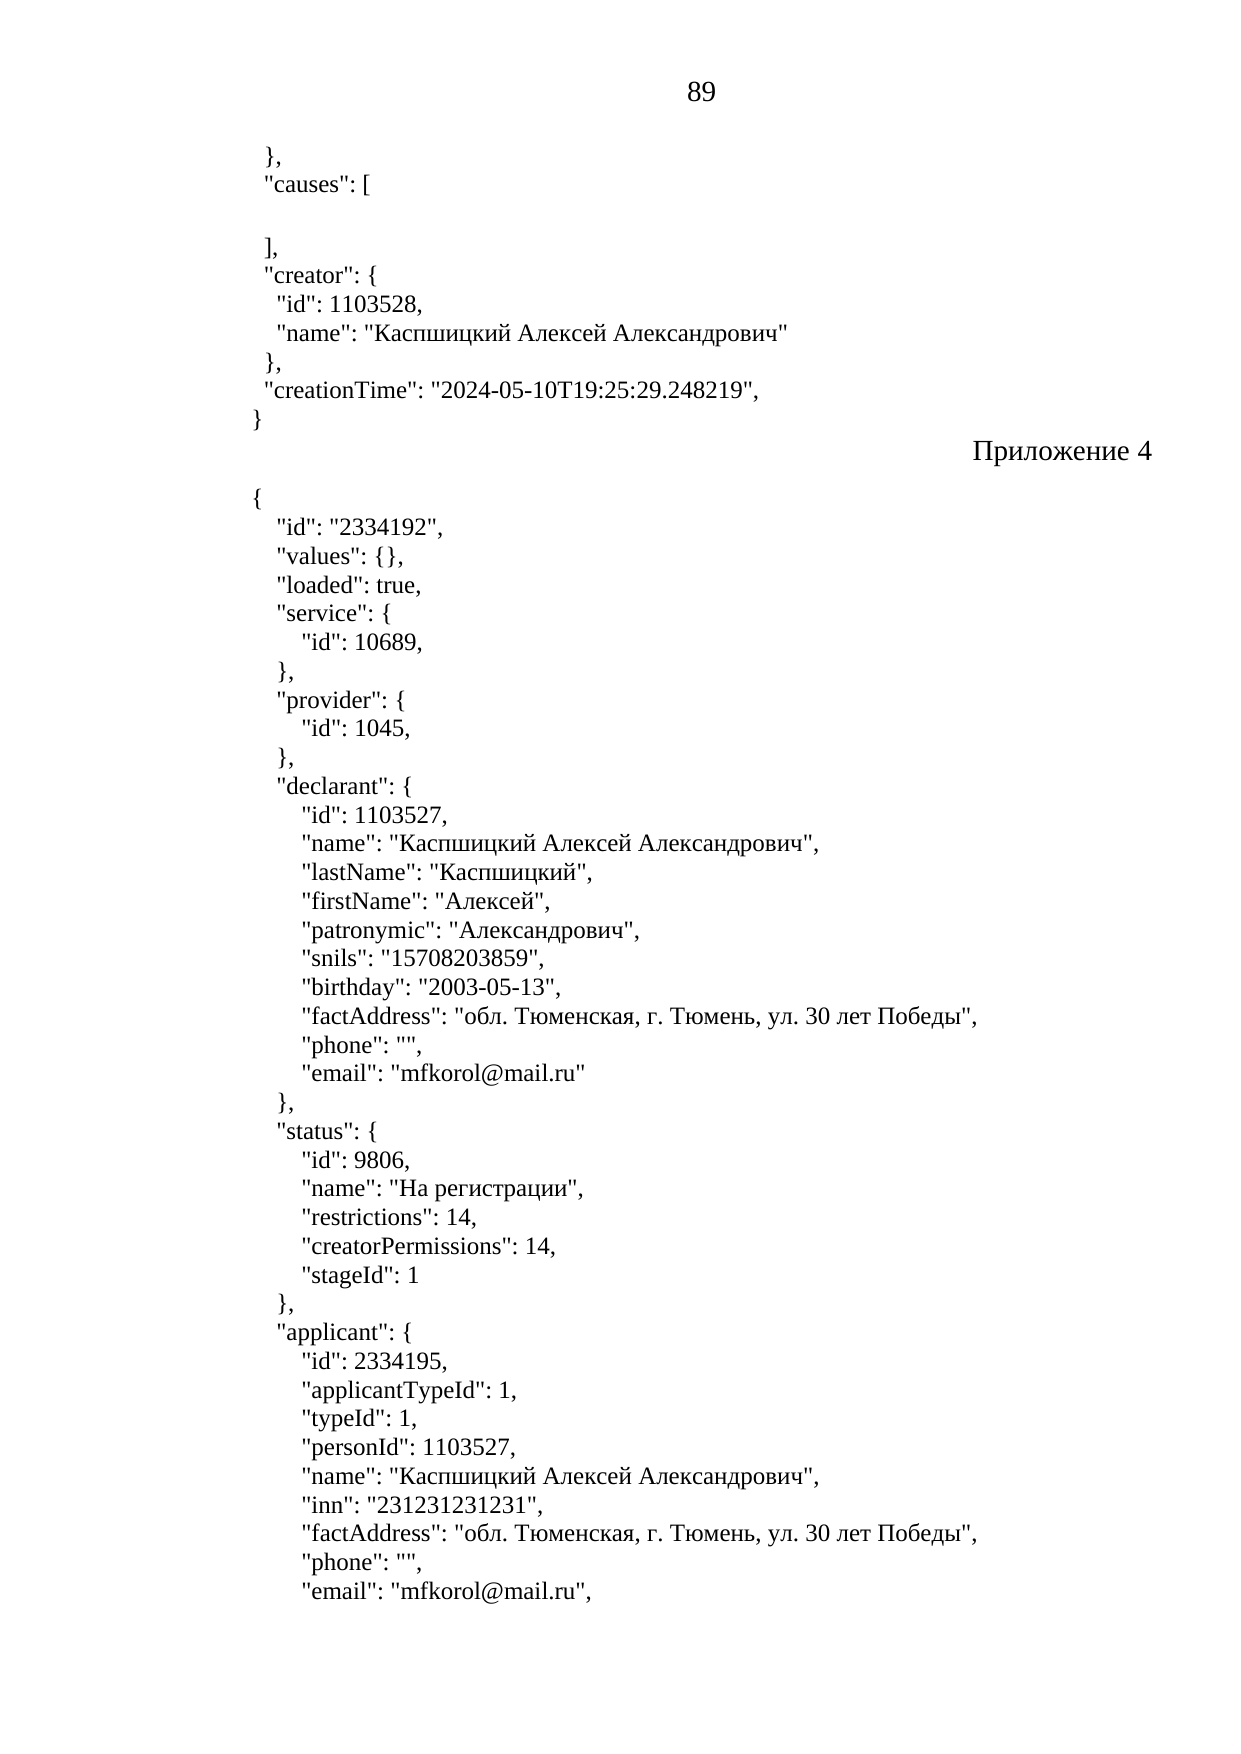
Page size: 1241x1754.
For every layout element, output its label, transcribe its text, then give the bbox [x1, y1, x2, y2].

text "email": "mfkorol@mail.ru", [177, 1576, 1152, 1605]
text "phone": "", [177, 1030, 1152, 1058]
text "loaded": true, [177, 570, 1152, 598]
text }, [177, 1288, 1152, 1317]
text "declarant": { [177, 771, 1152, 800]
text "factAddress": "обл. Тюменская, г. Тюмень, ул. 30 лет Победы", [177, 1001, 1152, 1030]
text "id": 10689, [177, 627, 1152, 656]
text "typeId": 1, [177, 1403, 1152, 1432]
text "name": "На регистрации", [177, 1173, 1152, 1202]
text "phone": "", [177, 1547, 1152, 1576]
text "inn": "231231231231", [177, 1490, 1152, 1518]
text }, [177, 656, 1152, 685]
text "name": "Каспшицкий Алексей Александрович", [177, 1461, 1152, 1490]
text "id": 1103527, [177, 800, 1152, 828]
text "factAddress": "обл. Тюменская, г. Тюмень, ул. 30 лет Победы", [177, 1518, 1152, 1547]
text "applicant": { [177, 1317, 1152, 1346]
text { [177, 483, 1152, 512]
text "id": "2334192", [177, 512, 1152, 541]
text }, [177, 742, 1152, 771]
text "snils": "15708203859", [177, 943, 1152, 972]
text "birthday": "2003-05-13", [177, 972, 1152, 1001]
text "creatorPermissions": 14, [177, 1231, 1152, 1260]
text "creator": { [177, 261, 1152, 289]
text "values": {}, [177, 541, 1152, 570]
text "id": 9806, [177, 1145, 1152, 1173]
text "causes": [ [177, 169, 1152, 198]
text "email": "mfkorol@mail.ru" [177, 1058, 1152, 1087]
text "lastName": "Каспшицкий", [177, 857, 1152, 886]
text }, [177, 1087, 1152, 1116]
text "status": { [177, 1116, 1152, 1145]
text } [177, 404, 1152, 433]
text "restrictions": 14, [177, 1202, 1152, 1231]
text }, [177, 141, 1152, 169]
text "id": 1045, [177, 713, 1152, 742]
text "firstName": "Алексей", [177, 886, 1152, 915]
text "id": 2334195, [177, 1346, 1152, 1375]
text "id": 1103528, [177, 289, 1152, 318]
text "name": "Каспшицкий Алексей Александрович" [177, 318, 1152, 347]
text }, [177, 347, 1152, 376]
text "provider": { [177, 685, 1152, 713]
text Приложение 4 [177, 433, 1152, 467]
text "name": "Каспшицкий Алексей Александрович", [177, 828, 1152, 857]
text ], [177, 232, 1152, 261]
text "personId": 1103527, [177, 1432, 1152, 1461]
text "patronymic": "Александрович", [177, 915, 1152, 943]
text "service": { [177, 598, 1152, 627]
text "applicantTypeId": 1, [177, 1375, 1152, 1403]
text "stageId": 1 [177, 1260, 1152, 1288]
text "creationTime": "2024-05-10T19:25:29.248219", [177, 376, 1152, 404]
